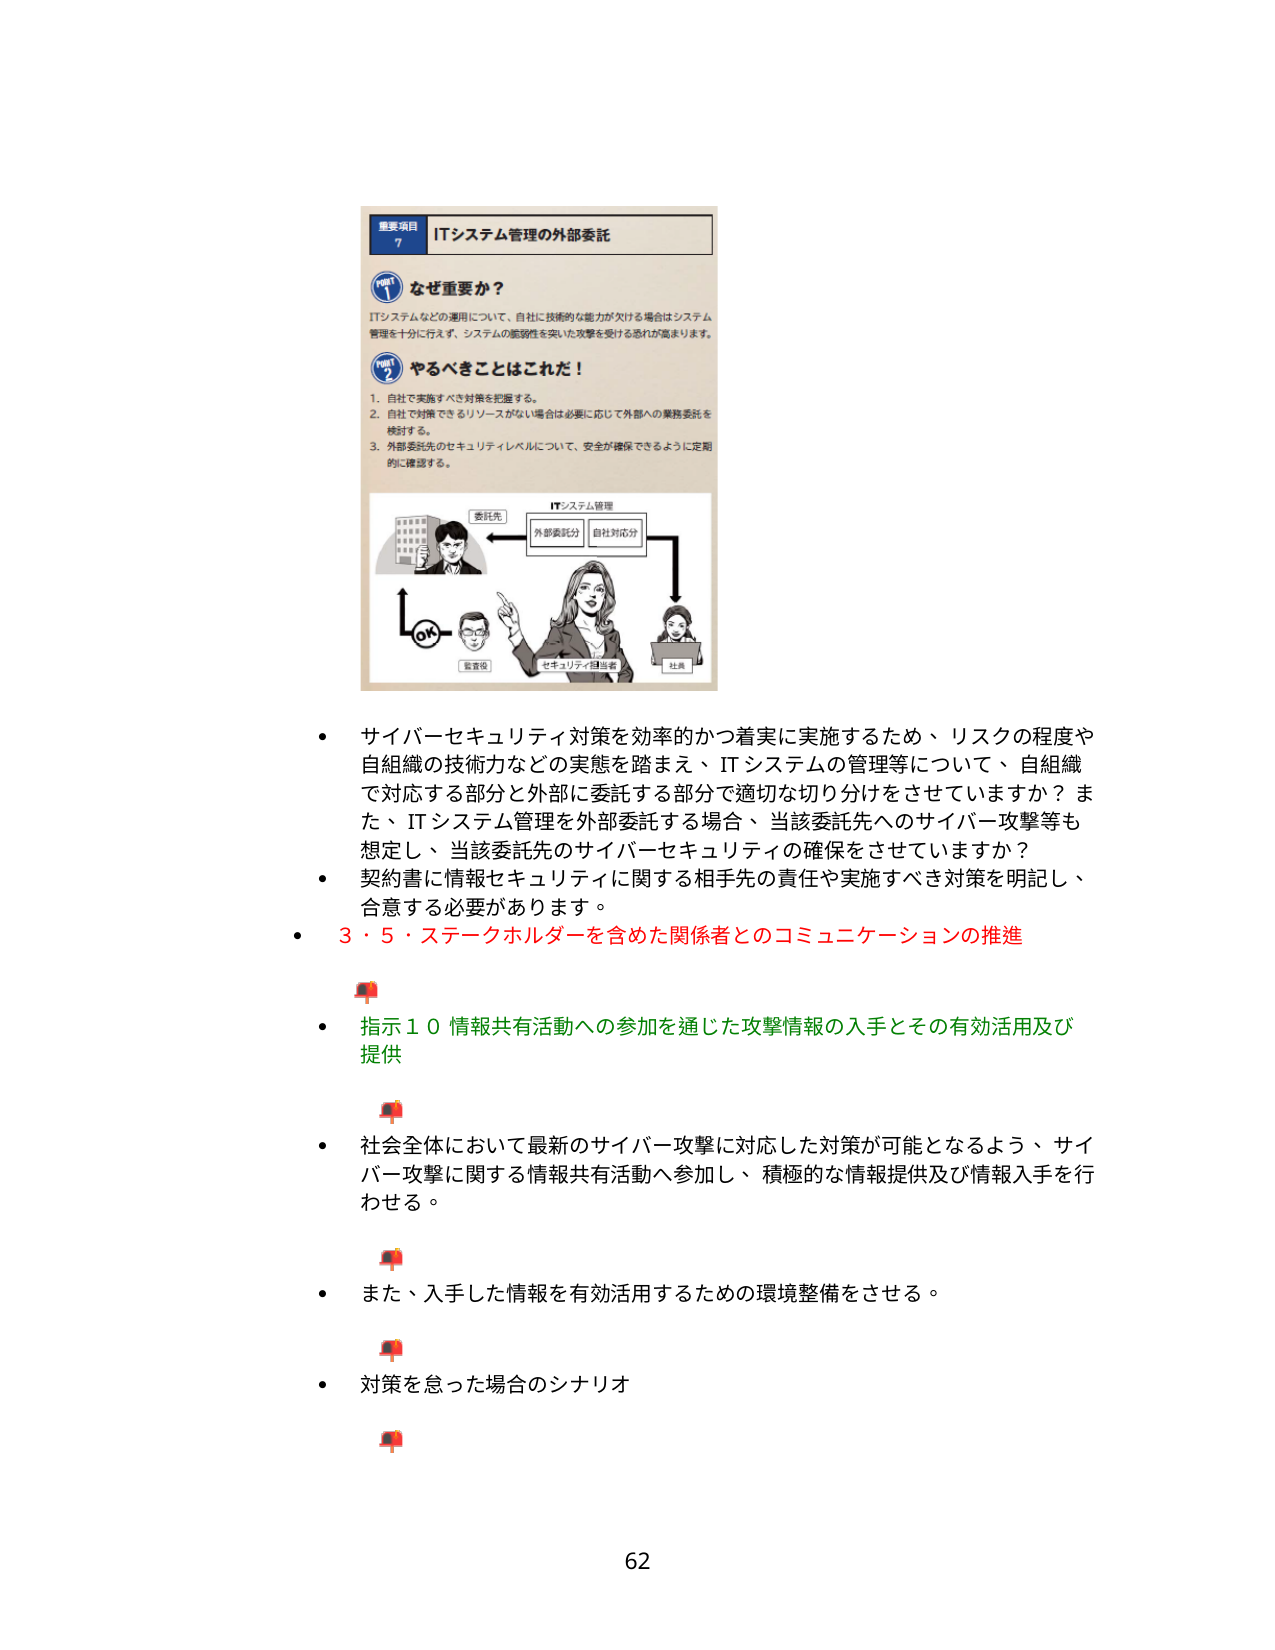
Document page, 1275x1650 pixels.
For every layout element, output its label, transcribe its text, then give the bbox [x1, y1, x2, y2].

list 指示１０ 情報共有活動への参加を通じた攻撃情報の入手とその有効活用及び 提供 [319, 1012, 1098, 1069]
list ３．５．ステークホルダーを含めた関係者とのコミュニケーションの推進 [294, 921, 1098, 950]
picture [354, 981, 378, 1004]
picture [379, 1430, 403, 1453]
list 対策を怠った場合のシナリオ [319, 1370, 1098, 1399]
picture [360, 206, 718, 691]
list また、入手した情報を有効活用するための環境整備をさせる。 [319, 1279, 1098, 1308]
list 社会全体において最新のサイバー攻撃に対応した対策が可能となるよう、 サイバー攻撃に関する情報共有活動へ参加し、 積極的な情報提供及び情報入手を行わせる。 [319, 1132, 1098, 1217]
picture [379, 1339, 403, 1362]
picture [379, 1100, 403, 1124]
list サイバーセキュリティ対策を効率的かつ着実に実施するため、 リスクの程度や自組織の技術力などの実態を踏まえ、 ITシステムの管理等について、 自組織で対応する部分と外部に委託する部分で適切な切り分けをさせていますか？ また、 ITシステム管理を外部委託する場合、 当該委託先へのサイバー攻撃等も想定し、 当該委託先のサイバーセキュリティの確保をさせていますか？ [319, 722, 1098, 864]
list 契約書に情報セキュリティに関する相手先の責任や実施すべき対策を明記し、 合意する必要があります。 [319, 864, 1098, 921]
picture [379, 1248, 403, 1271]
